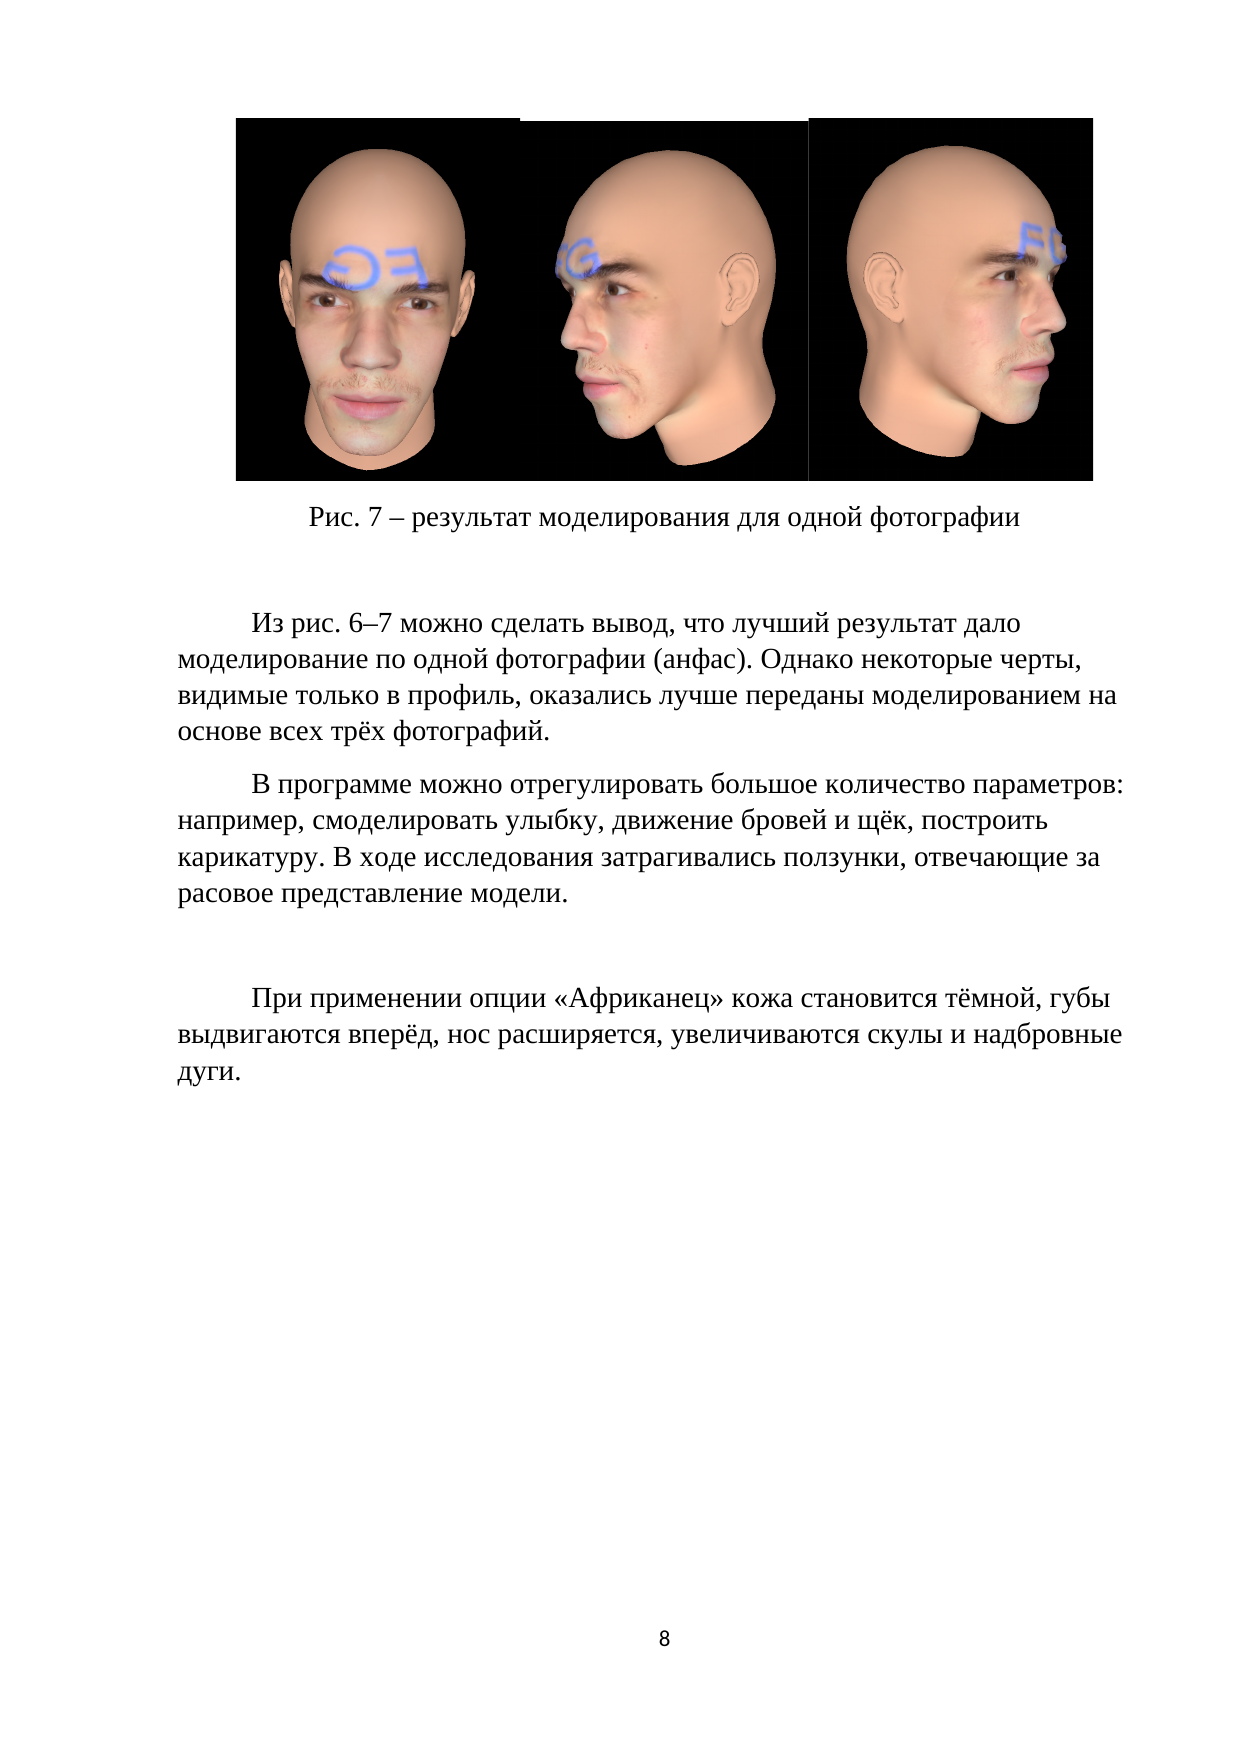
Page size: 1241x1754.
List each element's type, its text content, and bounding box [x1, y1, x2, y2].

text При применении опции «Африканец» кожа становится тёмной, губы выдвигаются вперёд, нос расширяется, увеличиваются скулы и надбровные дуги. [177, 980, 1152, 1086]
text В программе можно отрегулировать большое количество параметров: например, смоделировать улыбку, движение бровей и щёк, построить карикатуру. В ходе исследования затрагивались ползунки, отвечающие за расовое представление модели. [177, 766, 1152, 908]
text Рис. 7 – результат моделирования для одной фотографии [177, 499, 1152, 533]
picture [235, 118, 1094, 481]
text Из рис. 6–7 можно сделать вывод, что лучший результат дало моделирование по одной фотографии (анфас). Однако некоторые черты, видимые только в профиль, оказались лучше переданы моделированием на основе всех трёх фотографий. [177, 605, 1152, 747]
